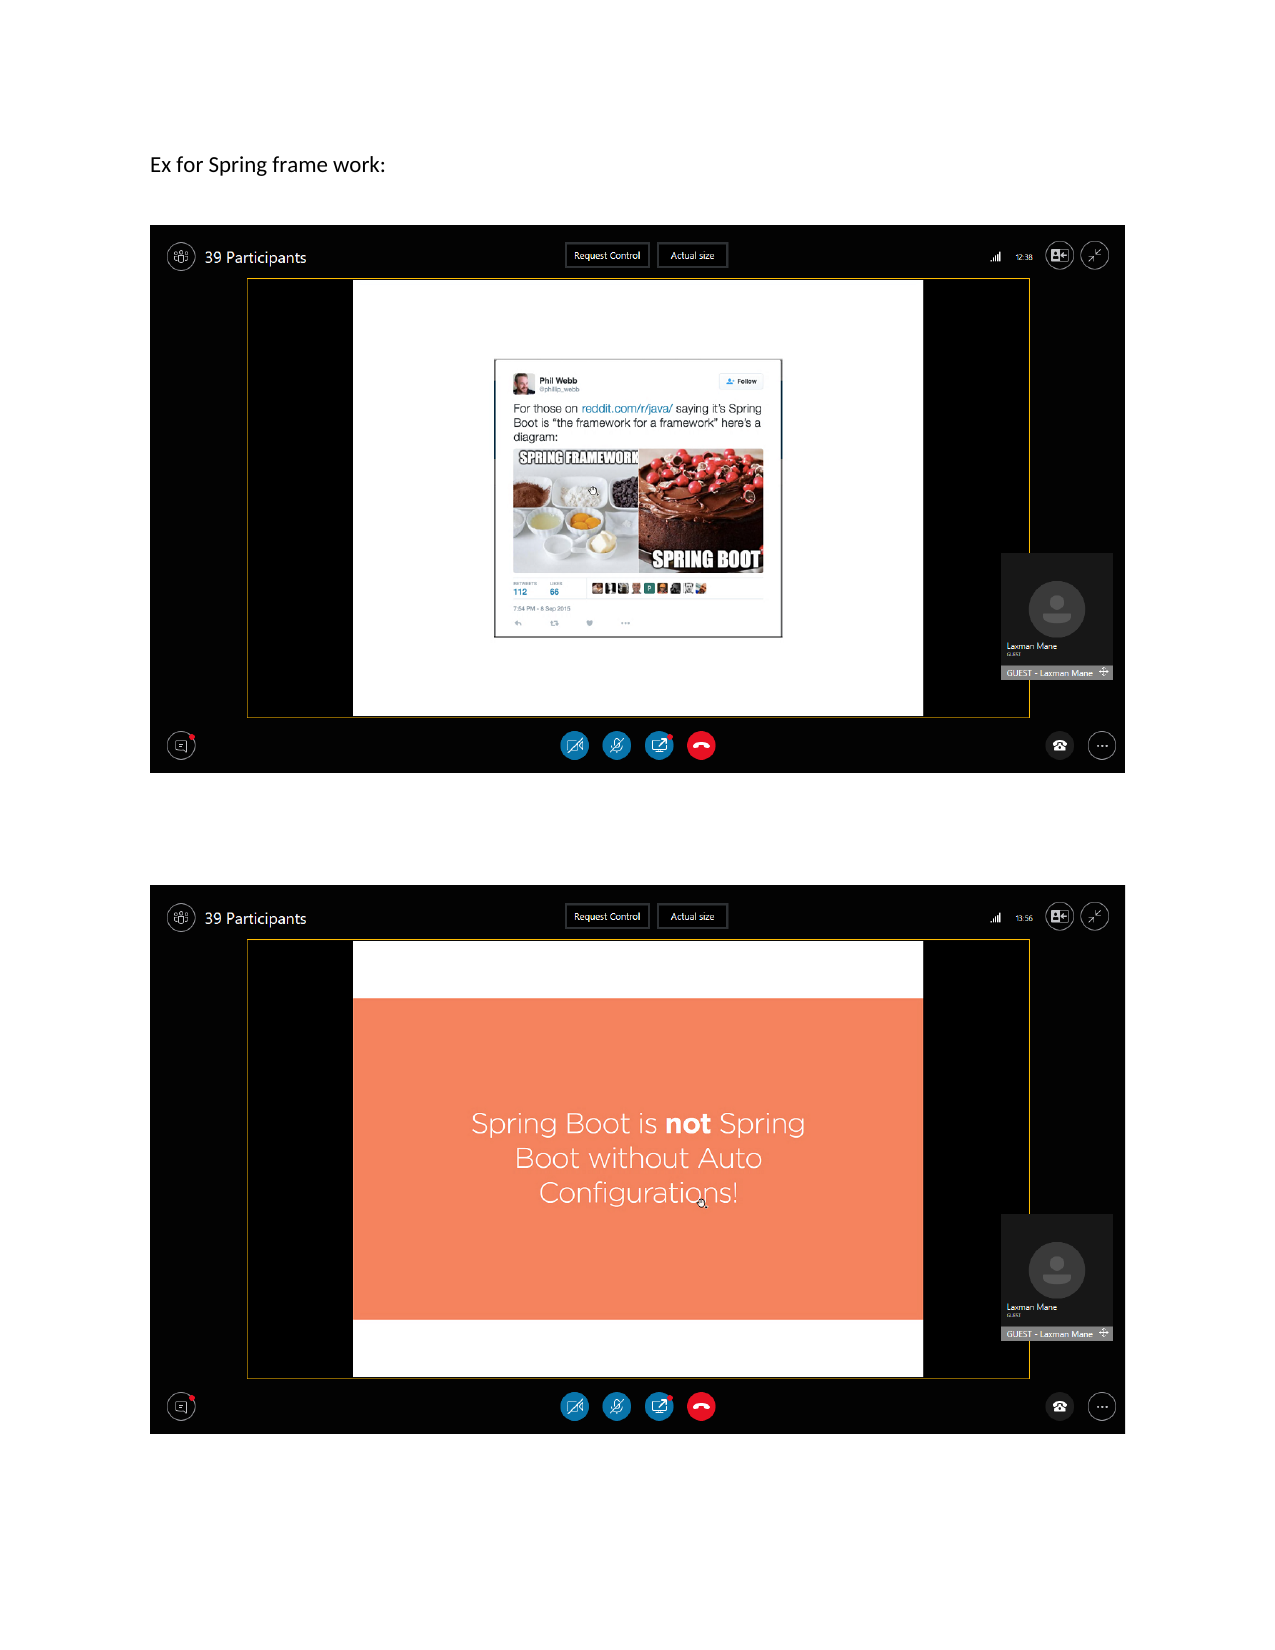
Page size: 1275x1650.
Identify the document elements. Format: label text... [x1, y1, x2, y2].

picture [150, 225, 1125, 773]
picture [150, 885, 1125, 1434]
text Ex for Spring frame work: [150, 150, 1125, 178]
